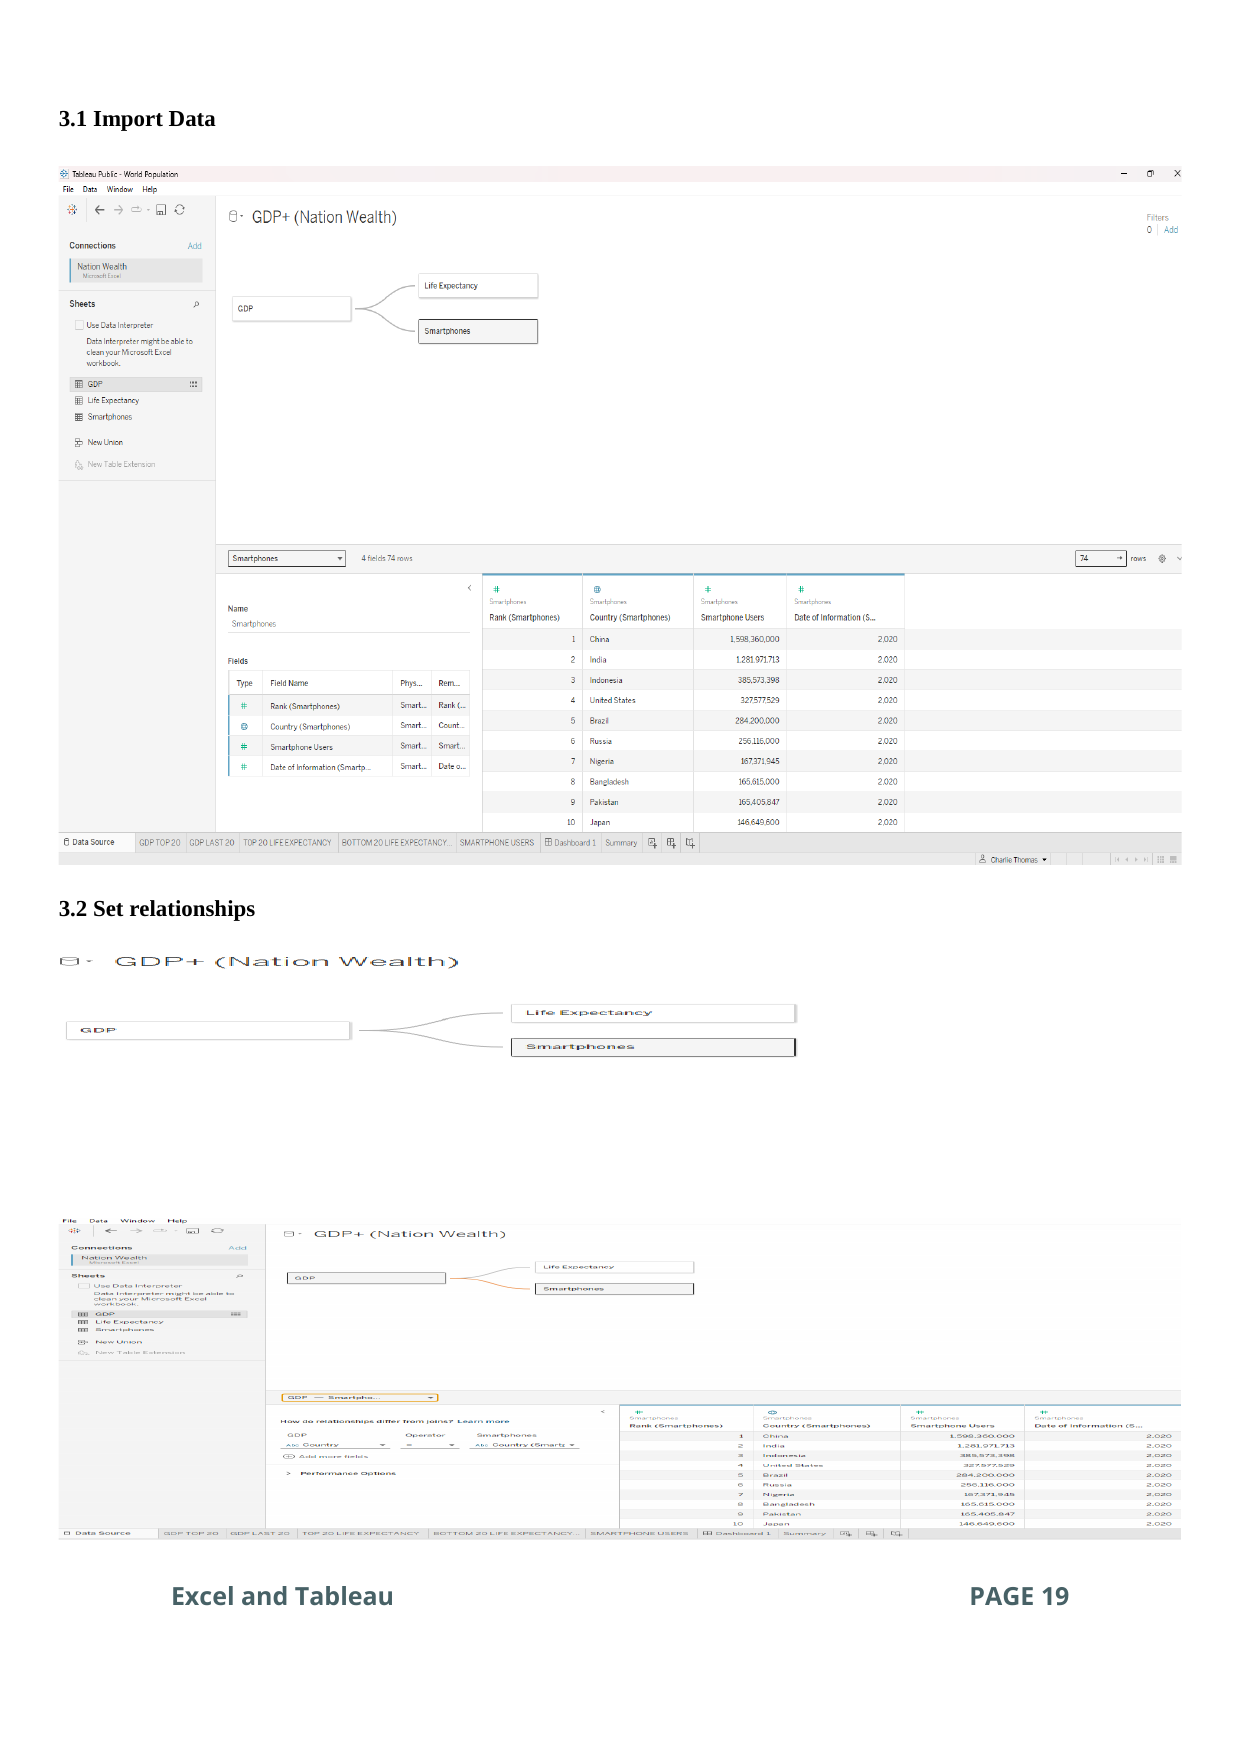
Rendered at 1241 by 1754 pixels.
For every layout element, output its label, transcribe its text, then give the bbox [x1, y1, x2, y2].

text 3.2 Set relationships [58, 895, 1182, 921]
picture [58, 1218, 1181, 1540]
text 3.1 Import Data [58, 106, 1182, 132]
picture [58, 166, 1182, 865]
picture [58, 947, 1182, 1164]
